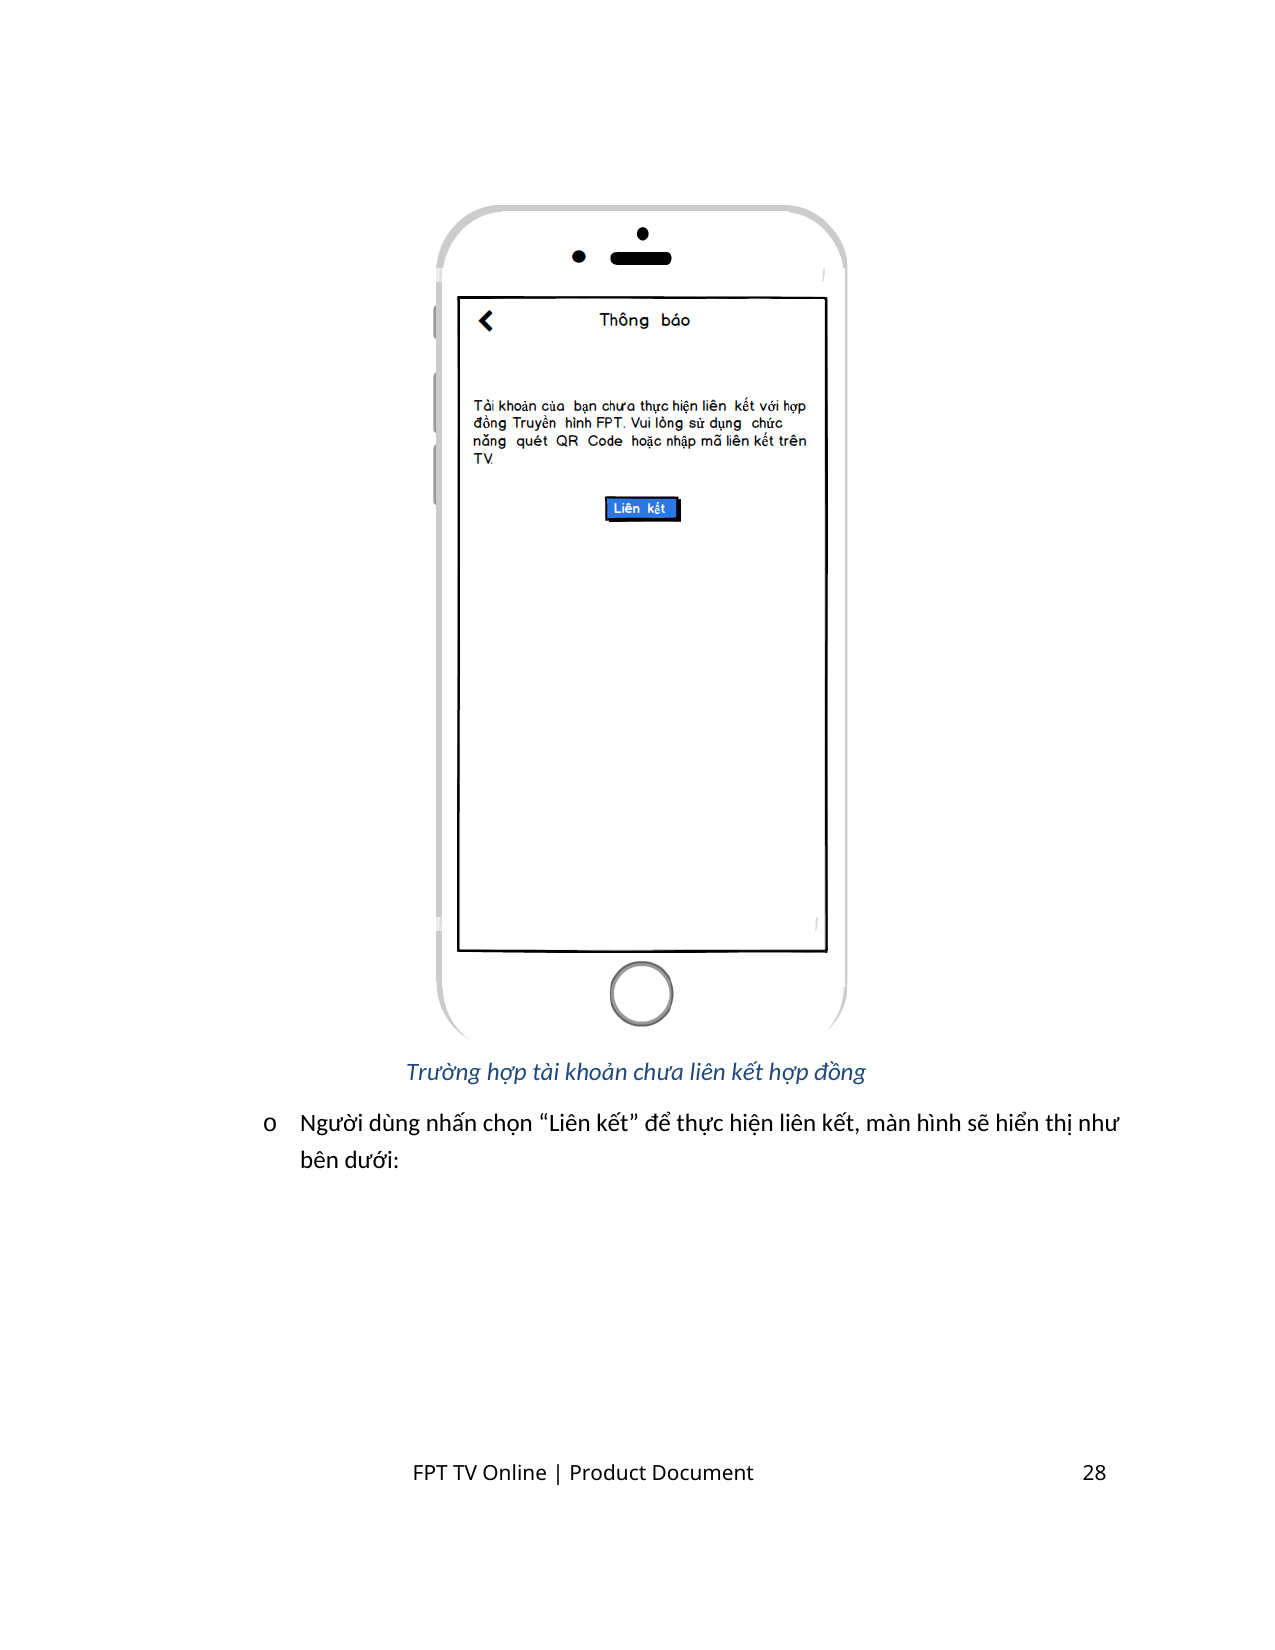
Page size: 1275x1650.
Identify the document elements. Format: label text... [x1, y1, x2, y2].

list Người dùng nhấn chọn “Liên kết” để thực hiện liên kết, màn hình sẽ hiển thị như bên dưới: [262, 1108, 1125, 1174]
text Trường hợp tài khoản chưa liên kết hợp đồng [150, 1056, 1125, 1087]
picture [433, 205, 848, 1052]
